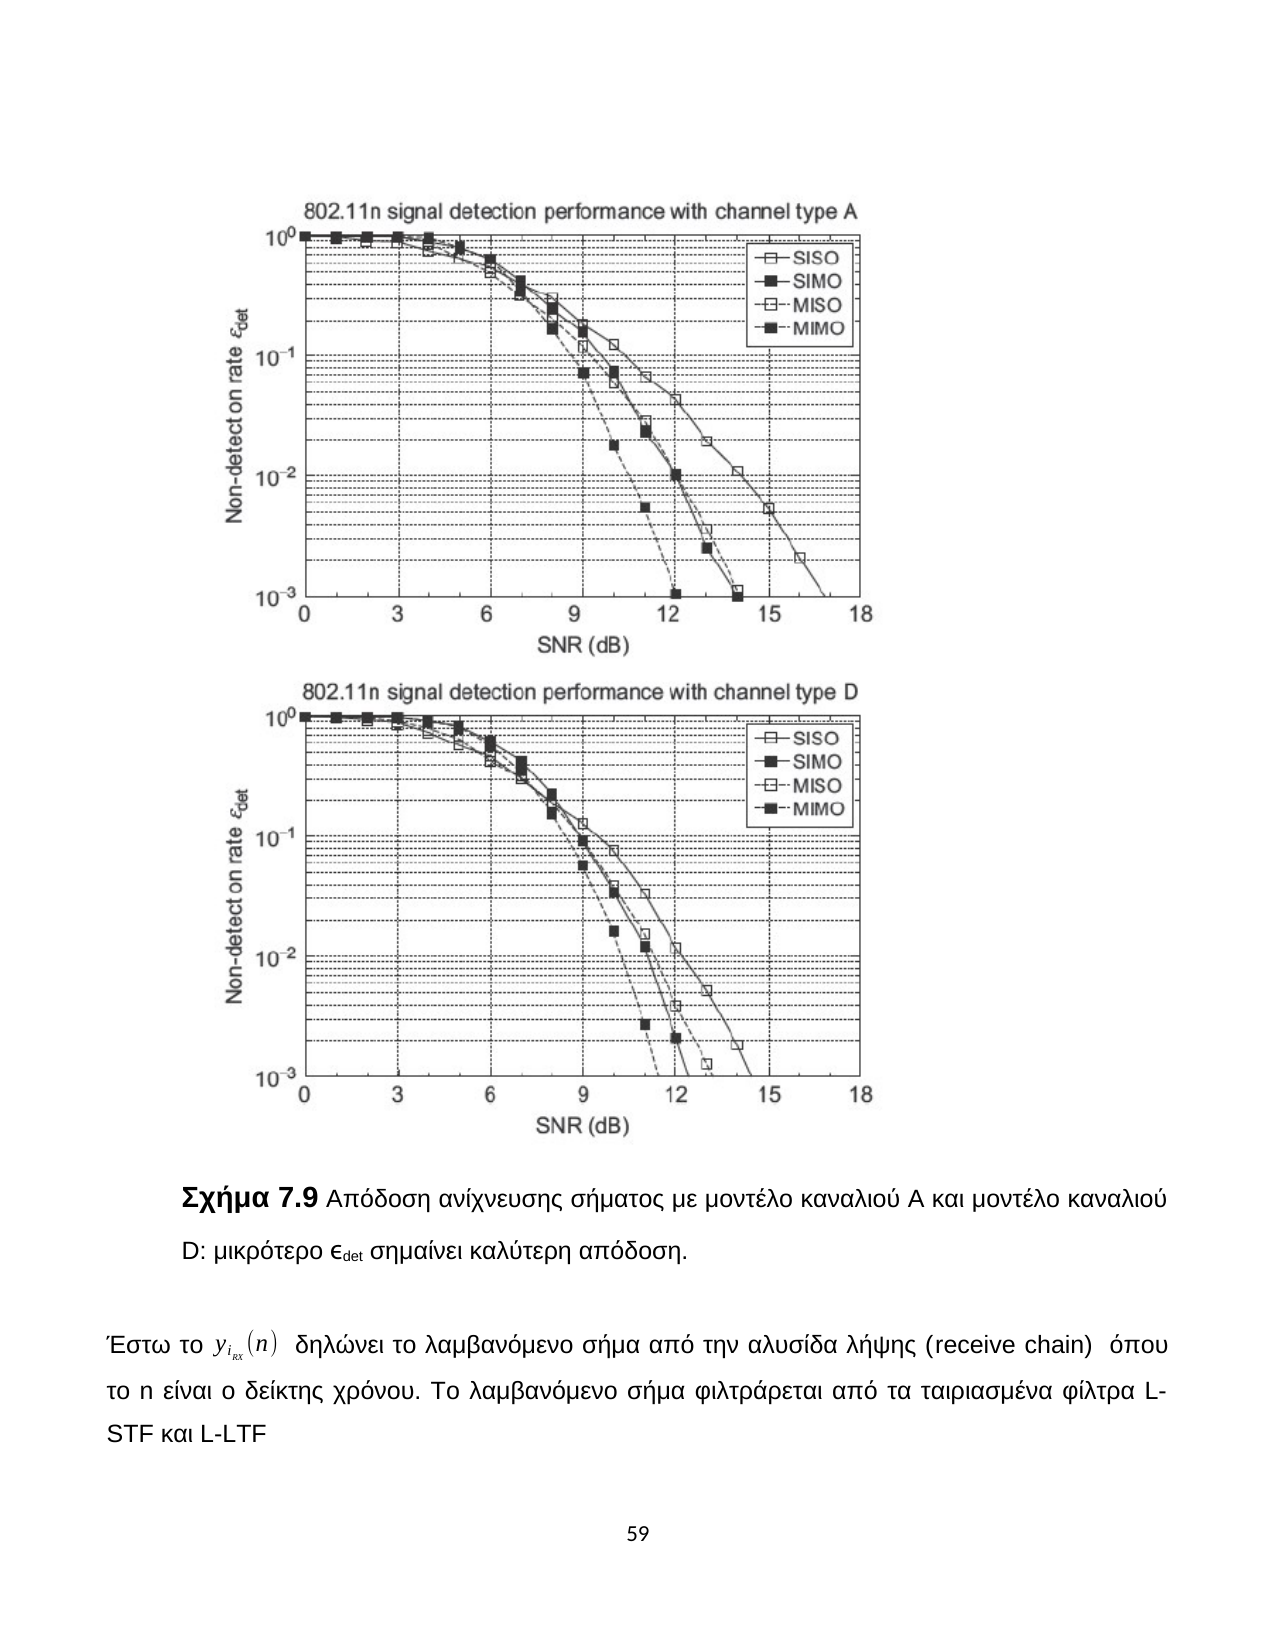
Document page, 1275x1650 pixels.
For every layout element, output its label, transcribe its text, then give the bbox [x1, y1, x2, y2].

picture [181, 161, 1046, 1166]
text Έστω το δηλώνει το λαμβανόμενο σήμα από την αλυσίδα λήψης (receive chain) όπου το n είναι ο δείκτης χρόνου. Το λαμβανόμενο σήμα φιλτράρεται από τα ταιριασμένα φίλτρα L-STF και L-LTF [106, 1327, 1169, 1448]
text Σχήμα 7.9 Απόδοση ανίχνευσης σήματος με μοντέλο καναλιού A και μοντέλο καναλιού D: μικρότερο ϵdet σημαίνει καλύτερη απόδοση. [181, 1179, 1169, 1267]
